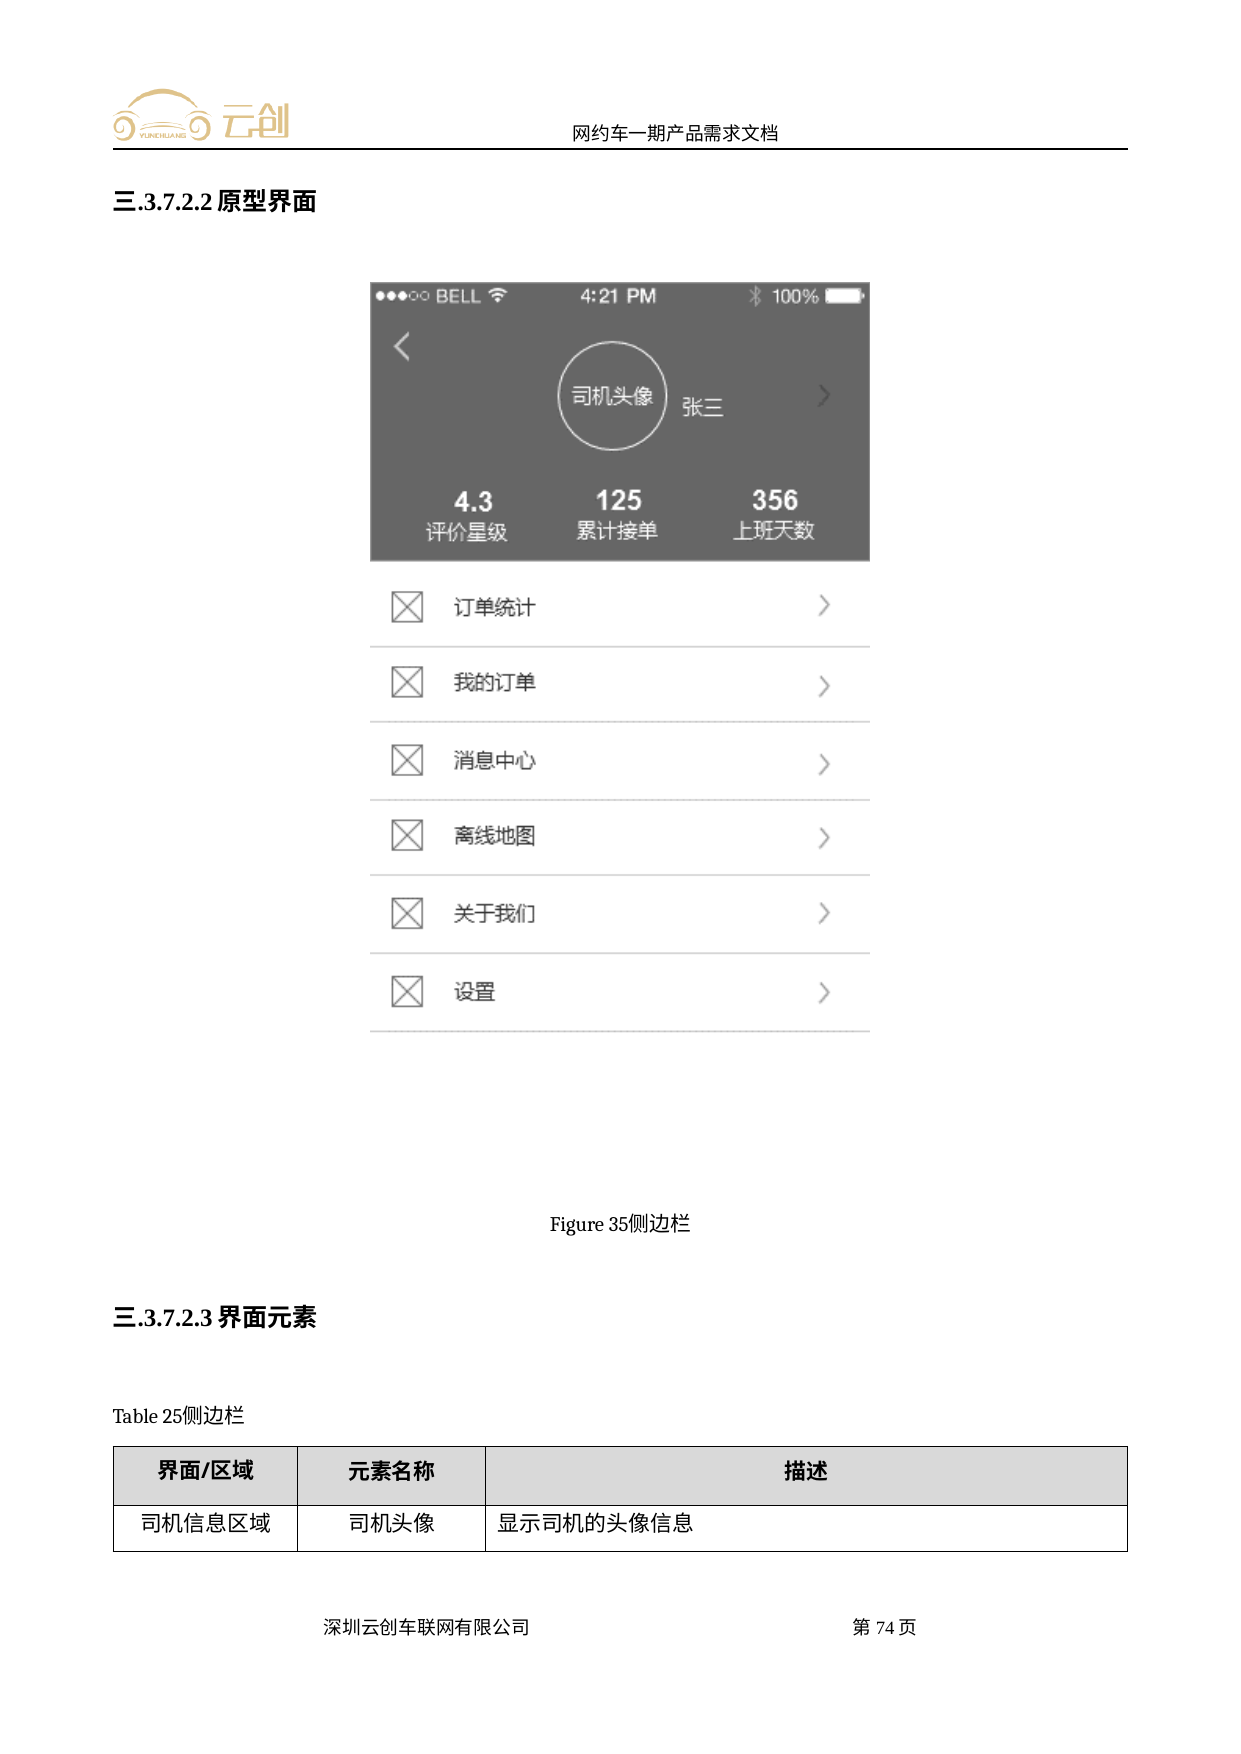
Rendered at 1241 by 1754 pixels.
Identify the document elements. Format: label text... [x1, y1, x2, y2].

subtitle 原型界面 [112, 167, 1128, 232]
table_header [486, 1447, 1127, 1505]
picture [112, 88, 289, 141]
picture [370, 282, 870, 1170]
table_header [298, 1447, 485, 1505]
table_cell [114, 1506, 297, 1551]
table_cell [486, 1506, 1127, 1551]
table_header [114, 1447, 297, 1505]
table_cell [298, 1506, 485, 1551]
subtitle 界面元素 [112, 1283, 1128, 1348]
